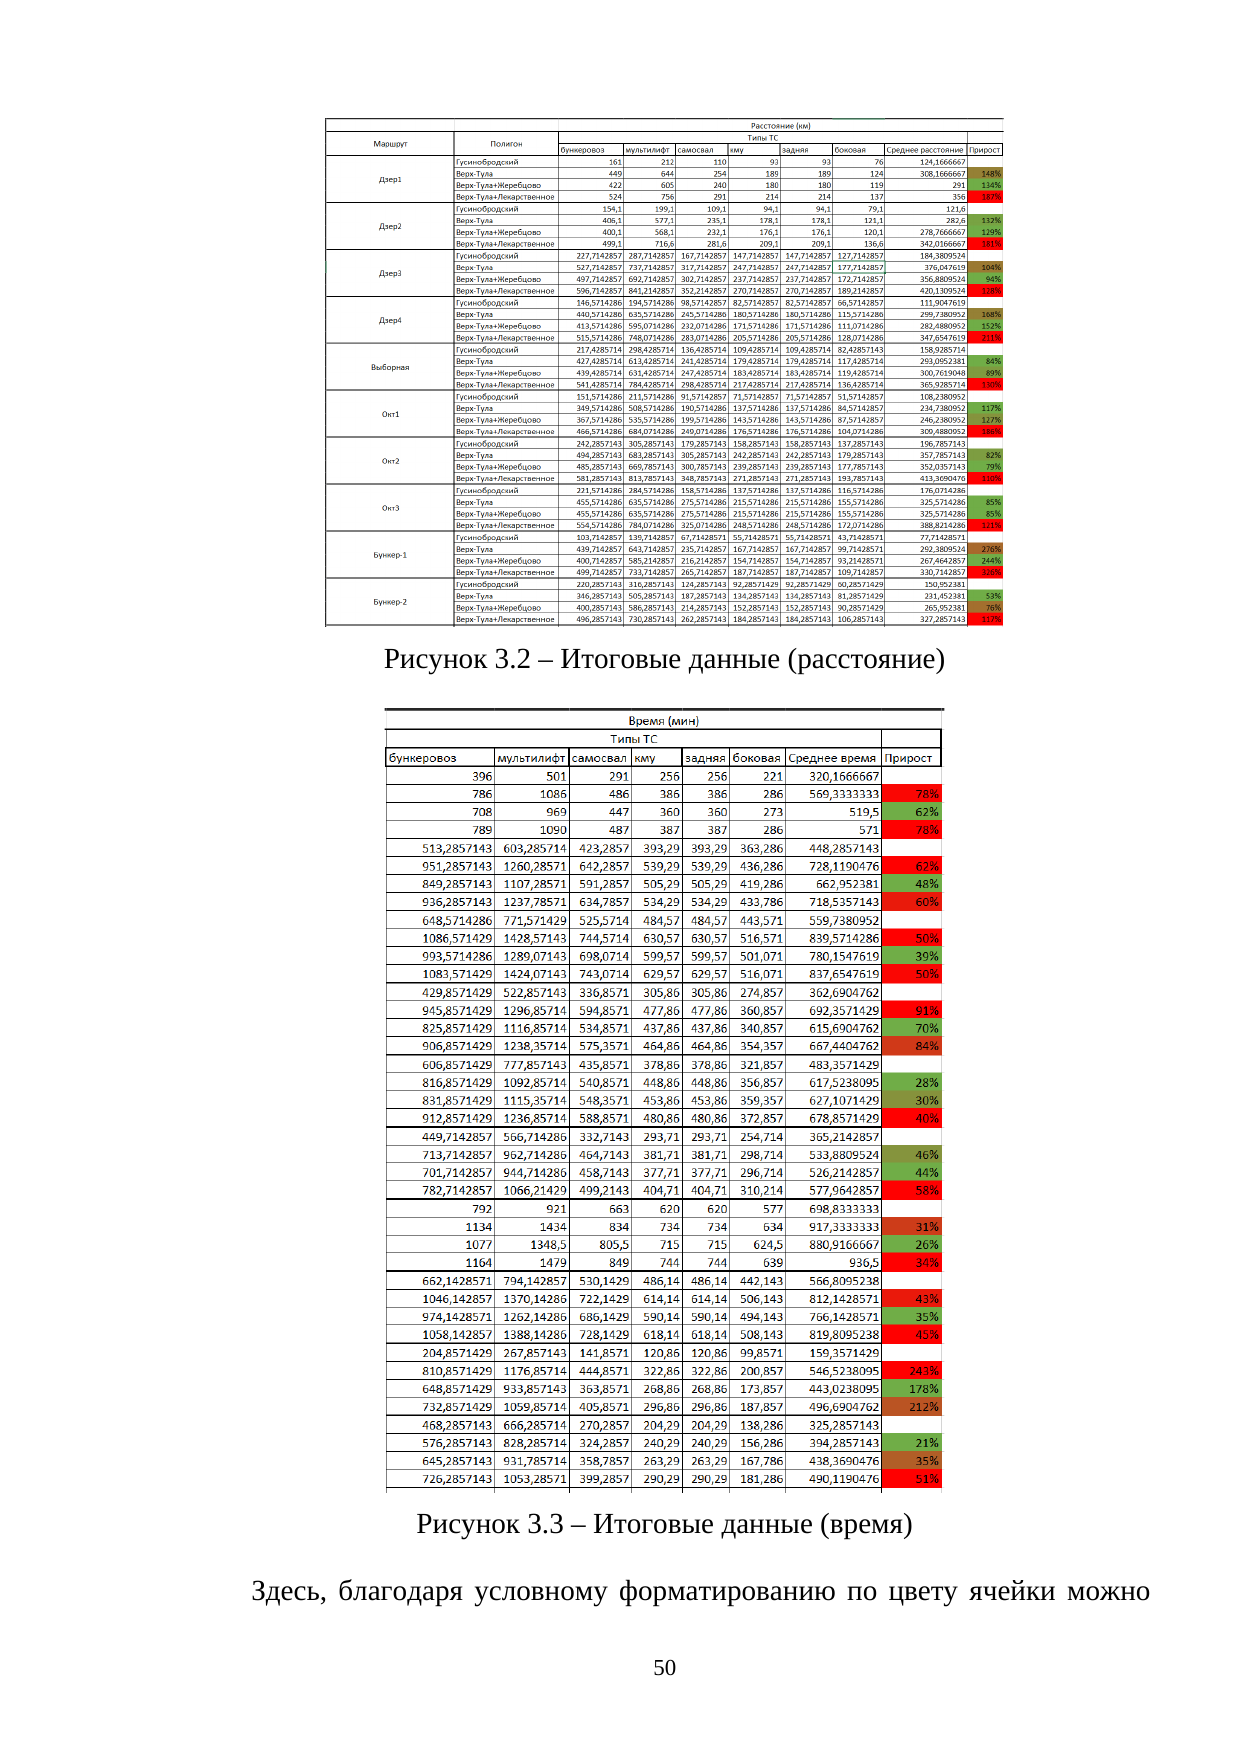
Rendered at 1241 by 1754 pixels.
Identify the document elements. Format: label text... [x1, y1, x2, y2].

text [177, 1573, 1152, 1607]
picture [325, 118, 1004, 627]
picture [384, 708, 945, 1493]
text Рисунок 3.2 – Итоговые данные (расстояние) [177, 641, 1152, 674]
text Рисунок 3.3 – Итоговые данные (время) [177, 1506, 1152, 1540]
